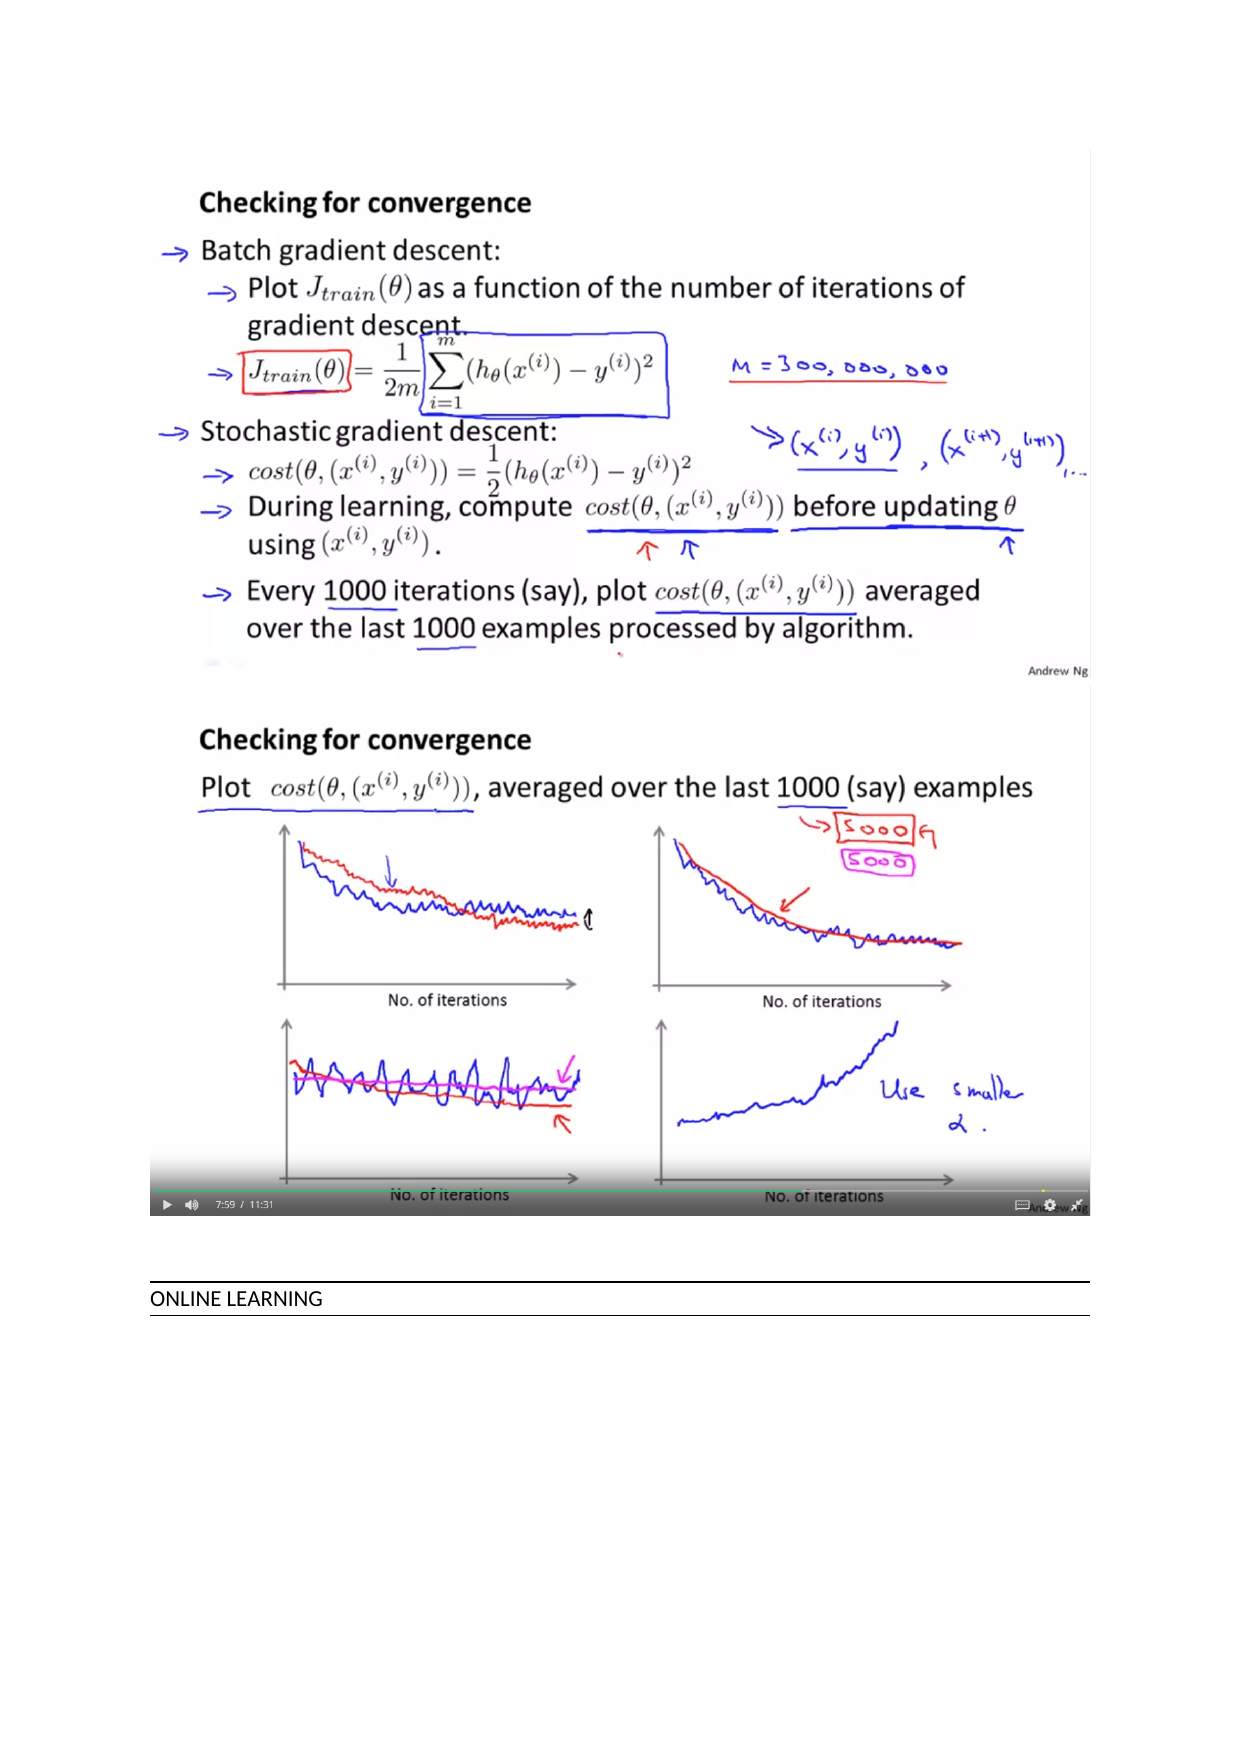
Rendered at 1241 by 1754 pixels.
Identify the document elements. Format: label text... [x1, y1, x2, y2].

picture [150, 686, 1091, 1216]
text ONLINE LEARNING [150, 1283, 1090, 1315]
picture [150, 150, 1091, 679]
